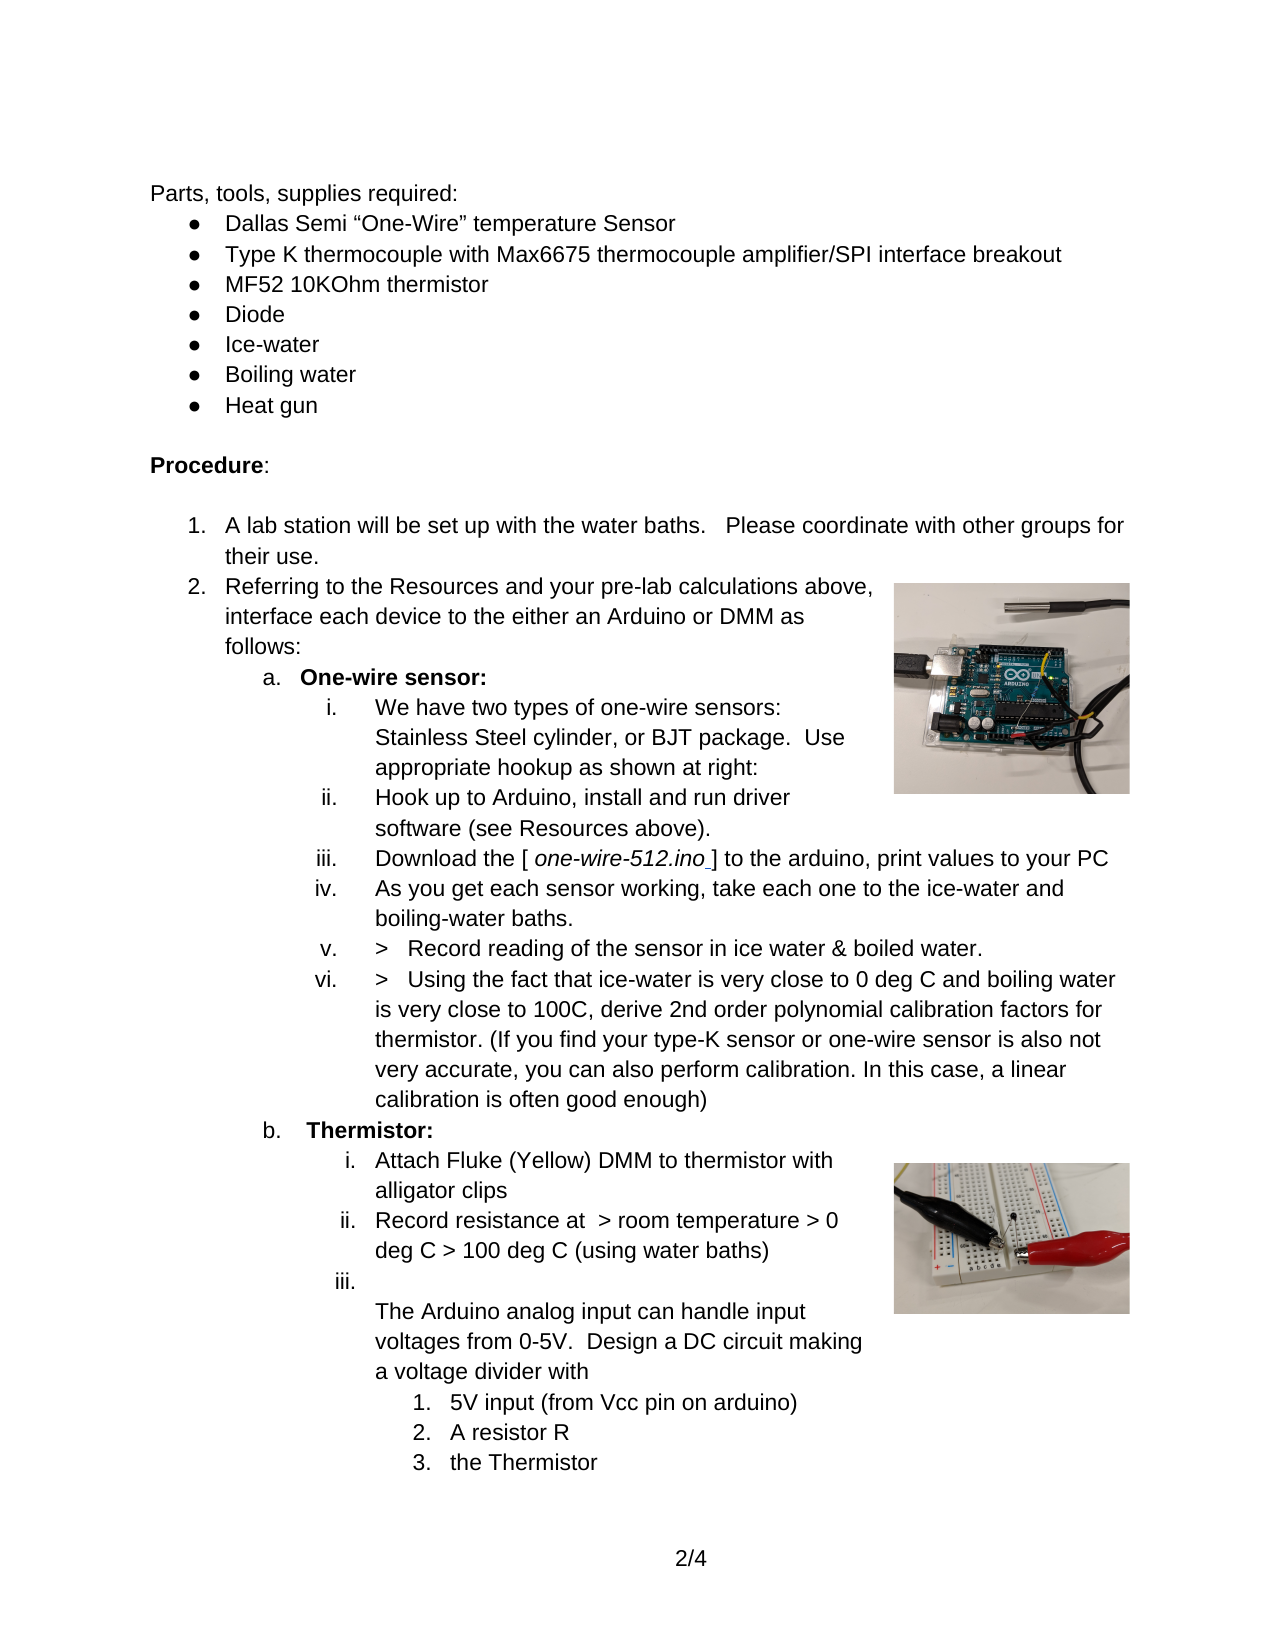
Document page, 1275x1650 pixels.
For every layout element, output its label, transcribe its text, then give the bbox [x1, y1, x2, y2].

list Type K thermocouple with Max6675 thermocouple amplifier/SPI interface breakout [187, 241, 1125, 267]
list > Using the fact that ice-water is very close to 0 deg C and boiling water is very close to 100C, derive 2nd order polynomial calibration factors for thermistor. (If you find your type-K sensor or one-wire sensor is also not very accurate, you can also perform calibration. In this case, a linear calibration is often good enough) [337, 966, 1125, 1113]
list The Arduino analog input can handle input voltages from 0-5V. Design a DC circuit making a voltage divider with [356, 1268, 1125, 1385]
picture [893, 1163, 1130, 1314]
list Hook up to Arduino, install and run driver software (see Resources above). [337, 784, 1125, 841]
list A lab station will be set up with the water baths. Please coordinate with other groups for their use. [187, 512, 1125, 569]
picture [893, 583, 1130, 794]
list Download the [ one-wire-512.ino ] to the arduino, print values to your PC [337, 845, 1125, 871]
list 5V input (from Vcc pin on arduino) [412, 1388, 1125, 1415]
list We have two types of one-wire sensors: Stainless Steel cylinder, or BJT package. Use appropriate hookup as shown at right: [337, 694, 893, 781]
list Attach Fluke (Yellow) DMM to thermistor with alligator clips [356, 1147, 1125, 1203]
list Referring to the Resources and your pre-lab calculations above, interface each device to the either an Arduino or DMM as follows: [187, 573, 1125, 660]
list As you get each sensor working, take each one to the ice-water and boiling-water baths. [337, 875, 1125, 932]
list Boiling water [187, 361, 1125, 388]
list Thermistor: [262, 1117, 1125, 1143]
list Ice-water [187, 331, 1125, 358]
list One-wire sensor: [262, 663, 893, 690]
list MF52 10KOhm thermistor [187, 271, 1125, 297]
list Heat gun [187, 392, 1125, 418]
list > Record reading of the sensor in ice water & boiled water. [337, 935, 1125, 962]
list Record resistance at > room temperature > 0 deg C > 100 deg C (using water baths) [356, 1207, 893, 1264]
list A resistor R [412, 1419, 1125, 1445]
text Procedure: [150, 452, 1125, 478]
list Dallas Semi “One-Wire” temperature Sensor [187, 210, 1125, 237]
list the Thermistor [412, 1449, 1125, 1475]
text Parts, tools, supplies required: [150, 180, 1125, 207]
list Diode [187, 301, 1125, 327]
